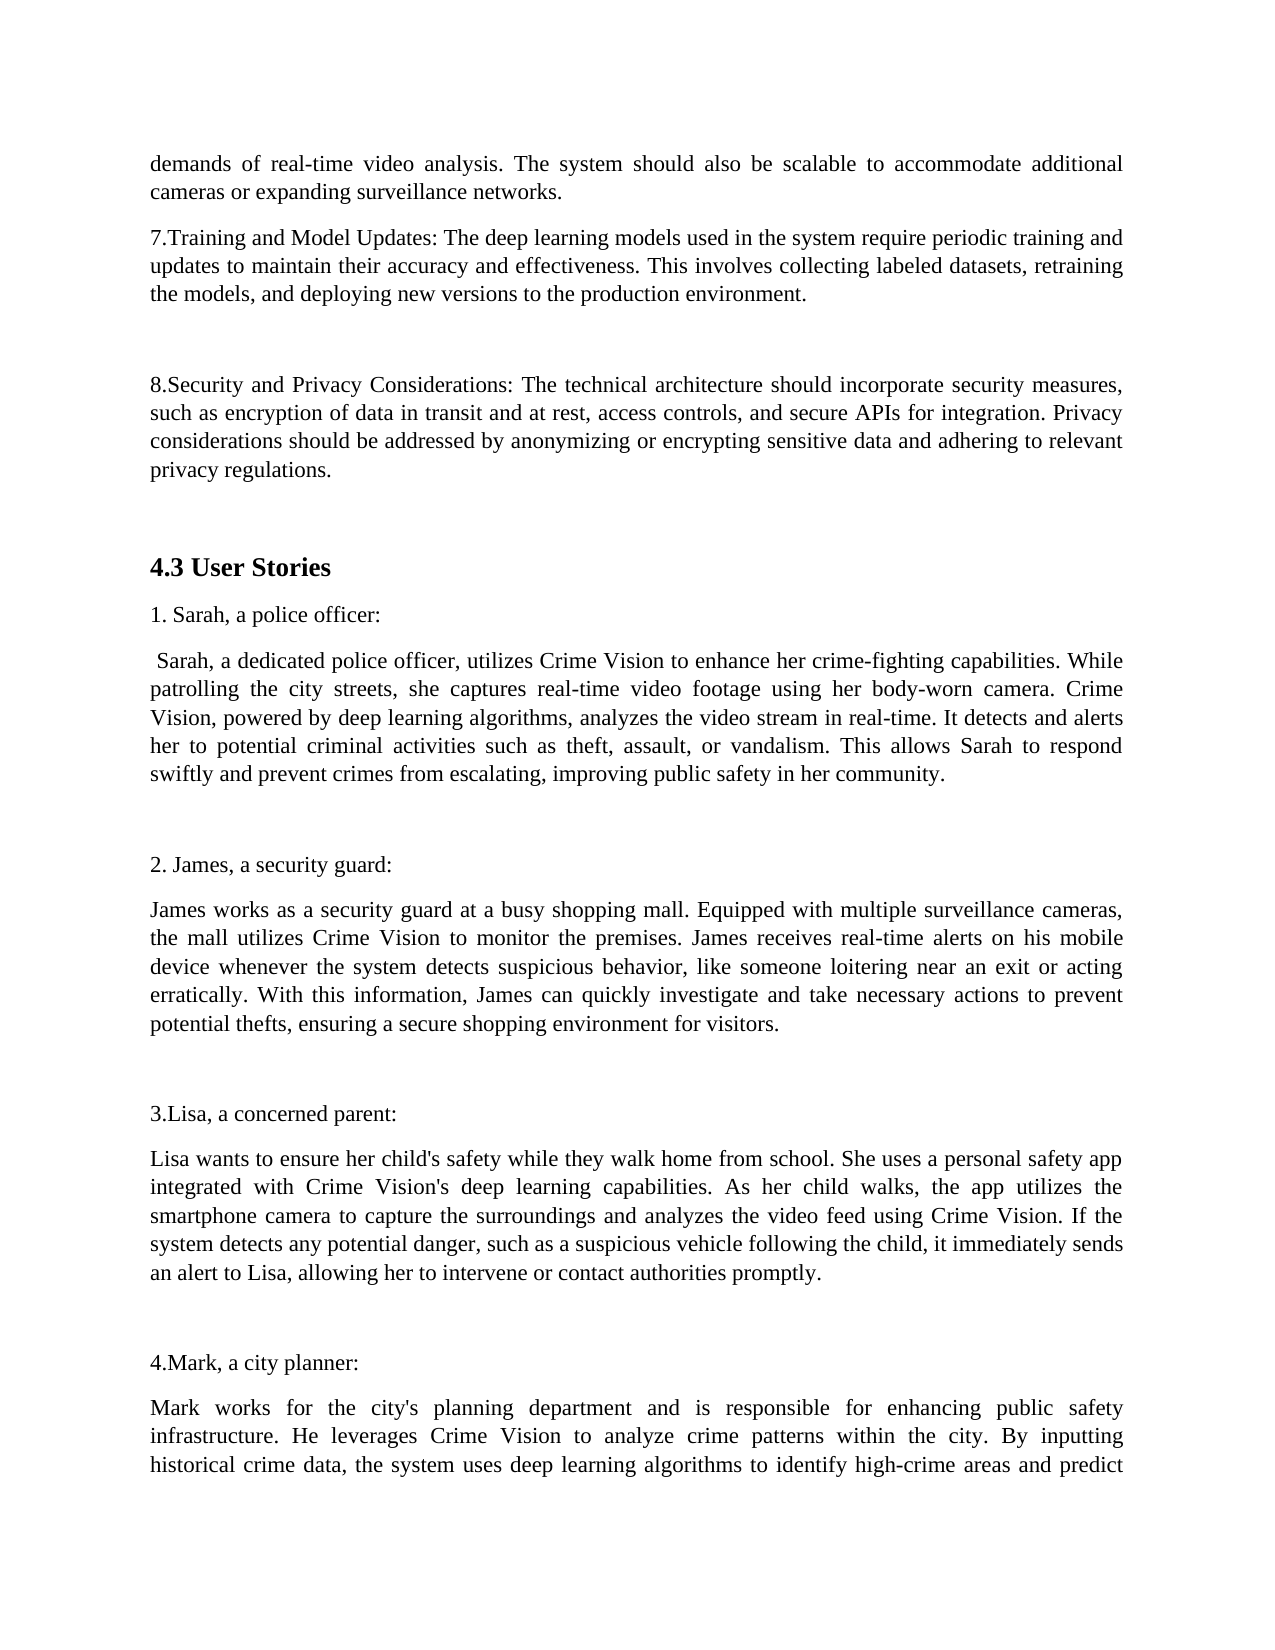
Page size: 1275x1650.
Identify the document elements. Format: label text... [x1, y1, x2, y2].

text 2. James, a security guard: [150, 851, 1125, 877]
text James works as a security guard at a busy shopping mall. Equipped with multiple surveillance cameras, the mall utilizes Crime Vision to monitor the premises. James receives real-time alerts on his mobile device whenever the system detects suspicious behavior, like someone loitering near an exit or acting erratically. With this information, James can quickly investigate and take necessary actions to prevent potential thefts, ensuring a secure shopping environment for visitors. [150, 896, 1125, 1036]
text 8.Security and Privacy Considerations: The technical architecture should incorporate security measures, such as encryption of data in transit and at rest, access controls, and secure APIs for integration. Privacy considerations should be addressed by anonymizing or encrypting sensitive data and adhering to relevant privacy regulations. [150, 371, 1125, 482]
text 1. Sarah, a police officer: [150, 601, 1125, 628]
text 7.Training and Model Updates: The deep learning models used in the system require periodic training and updates to maintain their accuracy and effectiveness. This involves collecting labeled datasets, retraining the models, and deploying new versions to the production environment. [150, 223, 1125, 307]
text 4.Mark, a city planner: [150, 1349, 1125, 1375]
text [150, 1394, 1125, 1477]
text Lisa wants to ensure her child's safety while they walk home from school. She uses a personal safety app integrated with Crime Vision's deep learning capabilities. As her child walks, the app utilizes the smartphone camera to capture the surroundings and analyzes the video feed using Crime Vision. If the system detects any potential danger, such as a suspicious vehicle following the child, it immediately sends an alert to Lisa, allowing her to intervene or contact authorities promptly. [150, 1145, 1125, 1285]
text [150, 150, 1125, 205]
text Sarah, a dedicated police officer, utilizes Crime Vision to enhance her crime-fighting capabilities. While patrolling the city streets, she captures real-time video footage using her body-worn camera. Crime Vision, powered by deep learning algorithms, analyzes the video stream in real-time. It detects and alerts her to potential criminal activities such as theft, assault, or vandalism. This allows Sarah to respond swiftly and prevent crimes from escalating, improving public safety in her community. [150, 647, 1125, 787]
text 3.Lisa, a concerned parent: [150, 1100, 1125, 1126]
text 4.3 User Stories [150, 551, 1125, 582]
